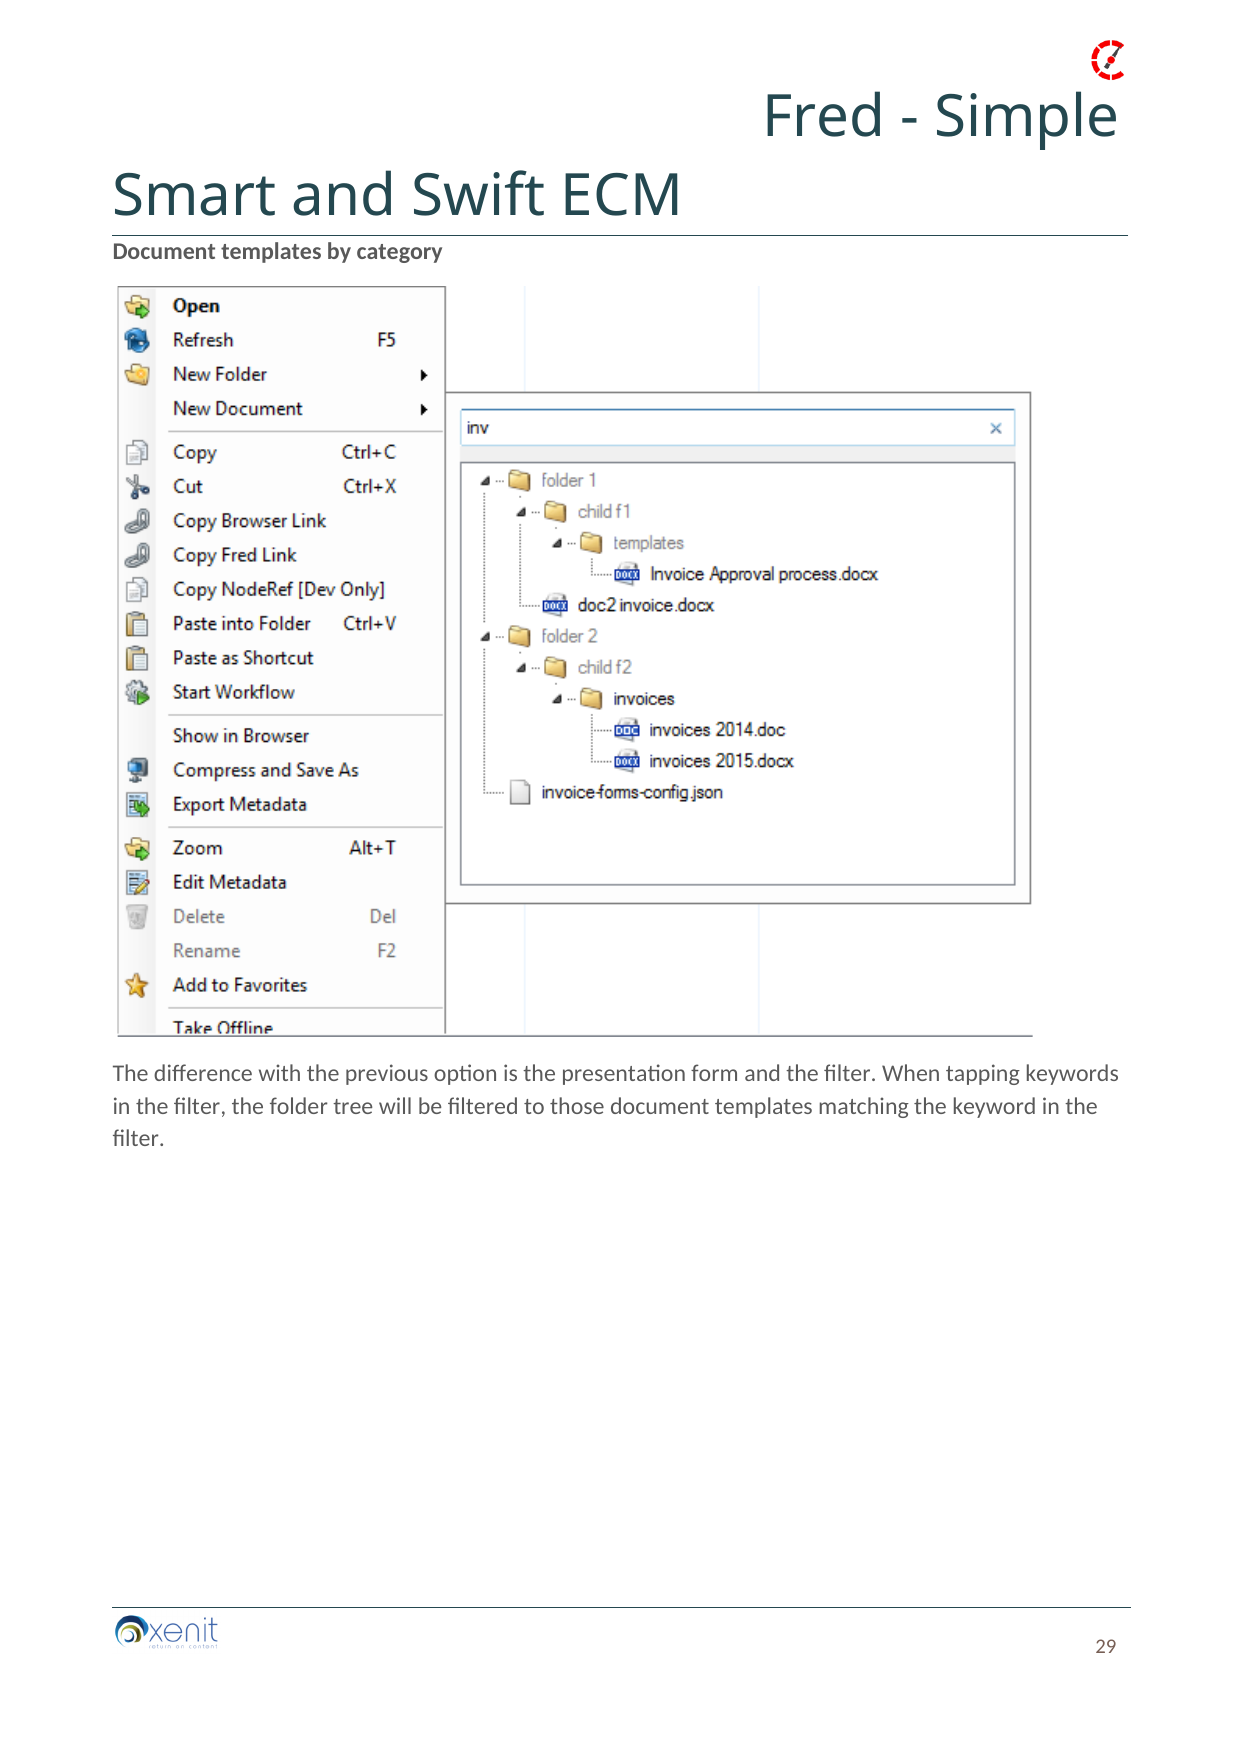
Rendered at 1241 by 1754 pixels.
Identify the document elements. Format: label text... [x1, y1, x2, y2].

picture [117, 286, 1033, 1037]
picture [1087, 37, 1130, 83]
text Document templates by category [112, 236, 1128, 265]
text The difference with the previous option is the presentation form and the filter. When tapping keywords in the filter, the folder tree will be filtered to those document templates matching the keyword in the filter. [112, 1058, 1128, 1152]
picture [112, 1610, 222, 1654]
